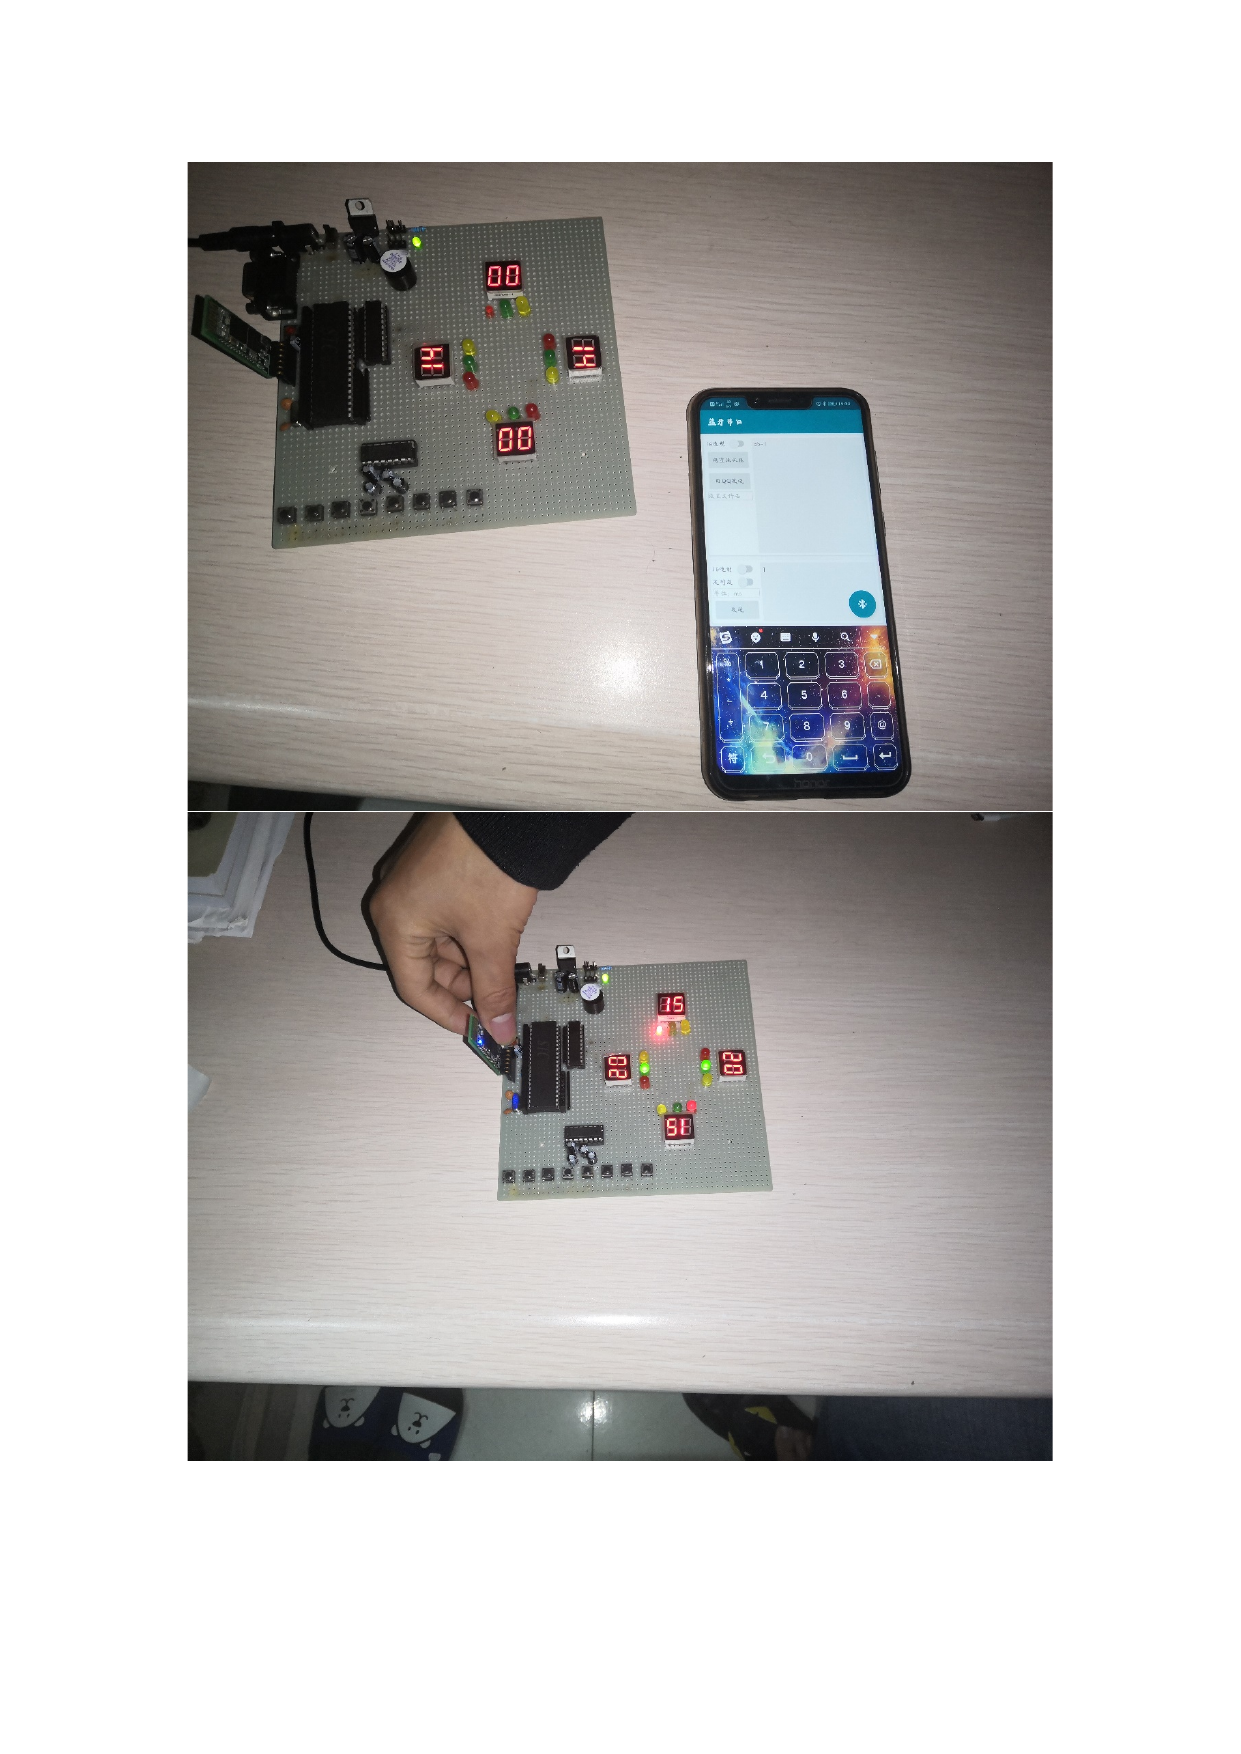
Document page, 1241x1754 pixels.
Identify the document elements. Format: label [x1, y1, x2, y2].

picture [187, 162, 1053, 811]
picture [187, 812, 1053, 1461]
